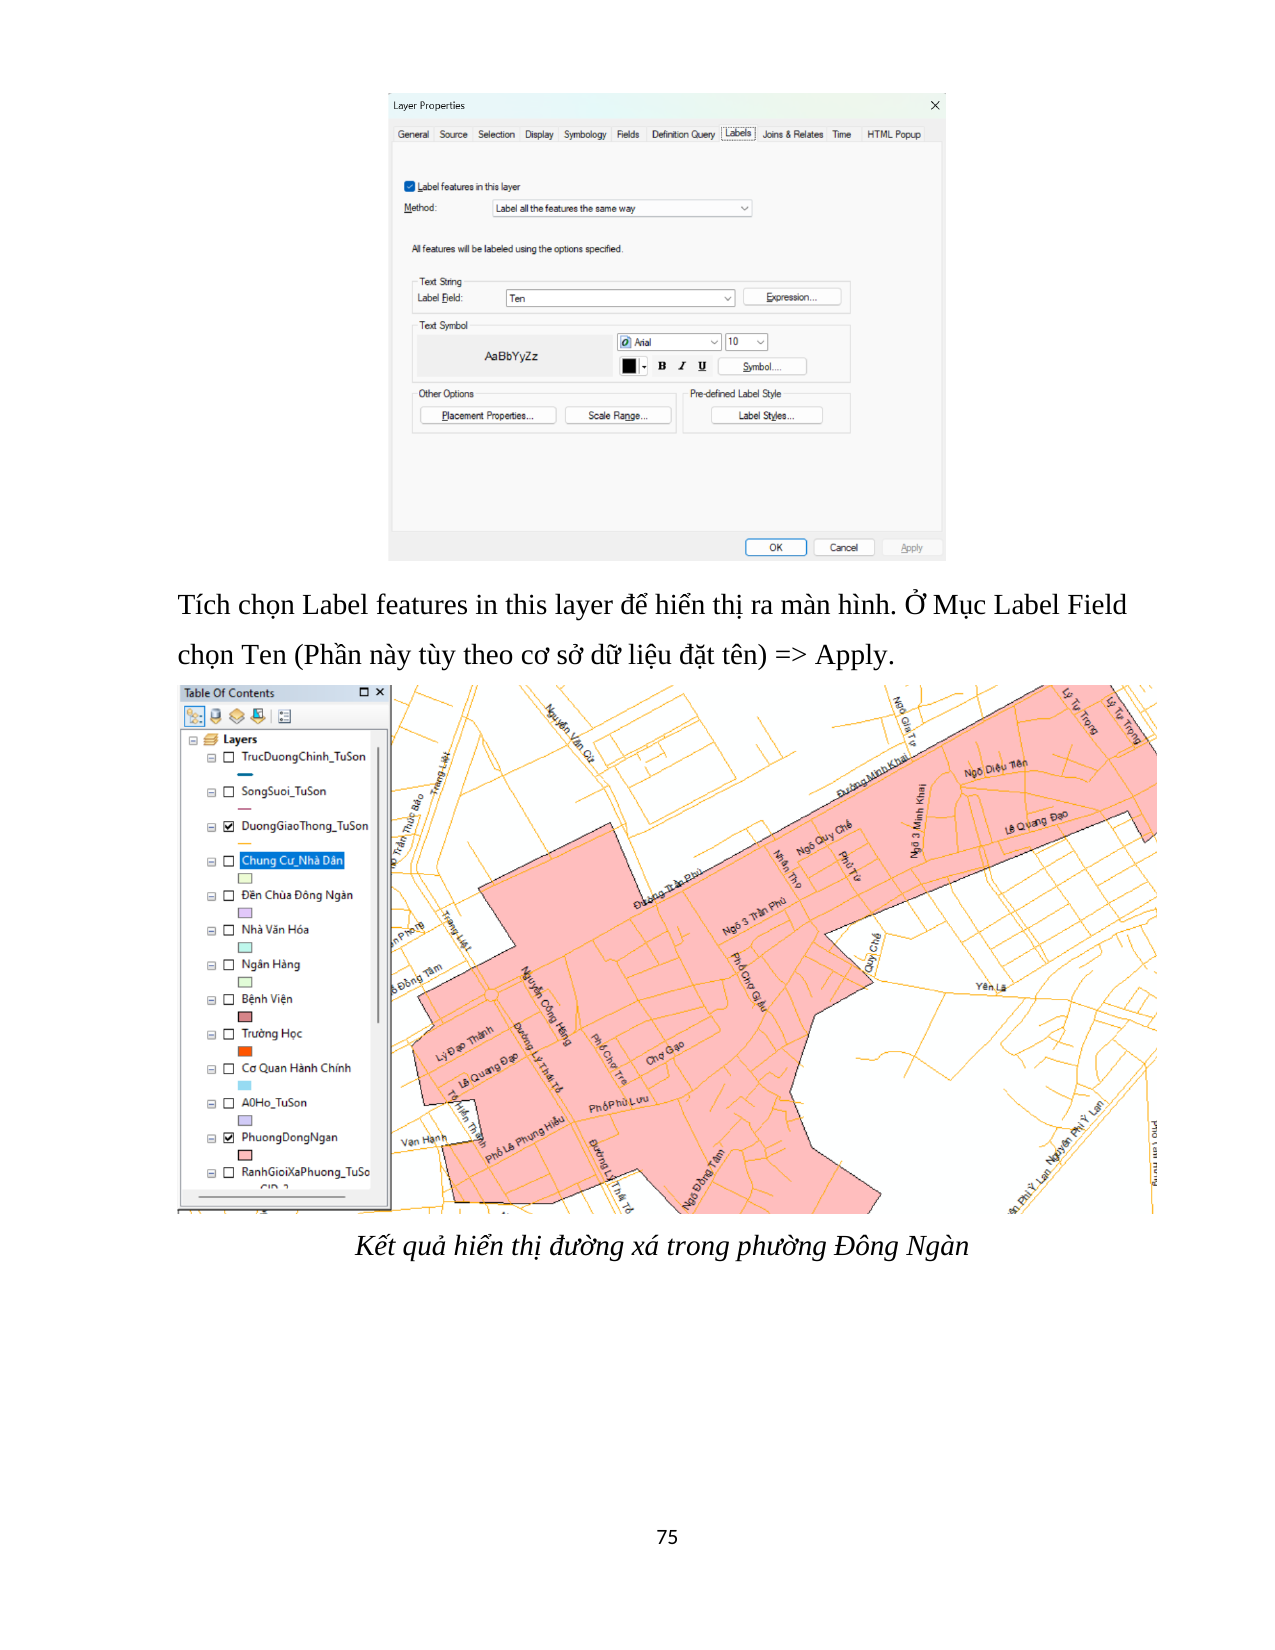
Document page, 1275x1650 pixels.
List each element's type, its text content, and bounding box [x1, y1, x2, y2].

picture [177, 685, 1157, 1214]
text Kết quả hiển thị đường xá trong phường Đông Ngàn [177, 1228, 1157, 1292]
picture [388, 93, 946, 561]
text Tích chọn Label features in this layer để hiển thị ra màn hình. Ở Mục Label Field chọn Ten (Phần này tùy theo cơ sở dữ liệu đặt tên) => Apply. [177, 587, 1157, 685]
